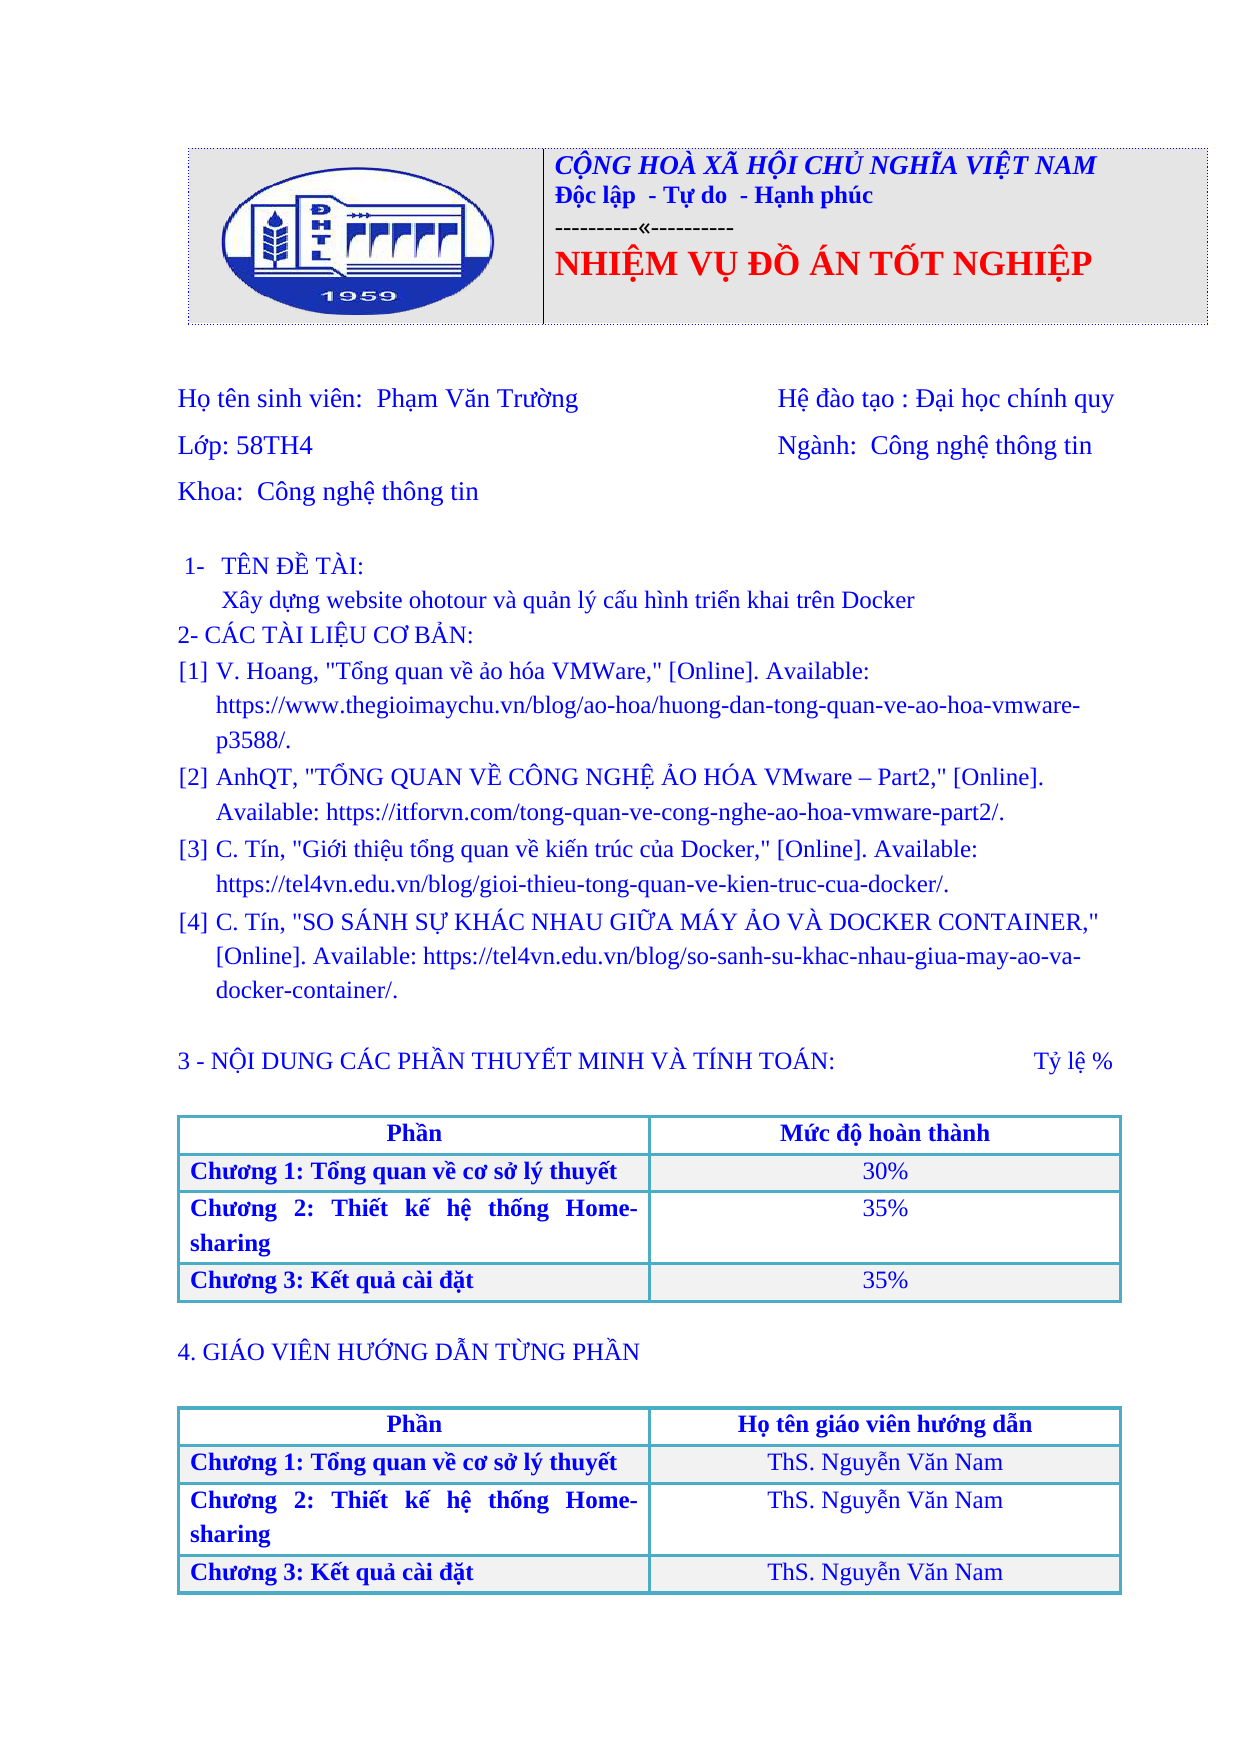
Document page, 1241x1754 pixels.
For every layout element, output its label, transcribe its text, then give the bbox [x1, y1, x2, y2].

table_cell [3] [177, 833, 214, 905]
table_header Họ tên giáo viên hướng dẫn [651, 1410, 1119, 1444]
table_cell AnhQT, "TỔNG QUAN VỀ CÔNG NGHỆ ẢO HÓA VMware – Part2," [Online]. Available: https://itforvn.com/tong-quan-ve-cong-nghe-ao-hoa-vmware-part2/. [214, 761, 1122, 833]
text Lớp: 58TH4 Ngành: Công nghệ thông tin [177, 429, 1122, 460]
table_cell [4] [177, 905, 214, 1012]
table_cell C. Tín, "SO SÁNH SỰ KHÁC NHAU GIỮA MÁY ẢO VÀ DOCKER CONTAINER," [Online]. Available: https://tel4vn.edu.vn/blog/so-sanh-su-khac-nhau-giua-may-ao-va-docker-container/. [214, 905, 1122, 1012]
list TÊN ĐỀ TÀI: [183, 551, 1122, 579]
table_cell Chương 1: Tổng quan về cơ sở lý thuyết [180, 1447, 648, 1482]
table_cell 35% [651, 1265, 1119, 1300]
table_header Mức độ hoàn thành [651, 1118, 1119, 1153]
table_header Phần [180, 1410, 648, 1444]
table_cell [2] [177, 761, 214, 833]
text Họ tên sinh viên: Phạm Văn Trường Hệ đào tạo : Đại học chính quy [177, 382, 1122, 413]
table_cell ThS. Nguyễn Văn Nam [651, 1485, 1119, 1554]
text Xây dựng website ohotour và quản lý cấu hình triển khai trên Docker [221, 585, 1122, 614]
table_cell Chương 3: Kết quả cài đặt [180, 1265, 648, 1300]
table_header CỘNG HOÀ XÃ HỘI CHỦ NGHĨA VIỆT NAM Độc lập - Tự do - Hạnh phúc ----------«---------- NHIỆM VỤ ĐỒ ÁN TỐT NGHIỆP [544, 148, 1208, 323]
table_header Phần [180, 1118, 648, 1153]
table_cell ThS. Nguyễn Văn Nam [651, 1447, 1119, 1482]
table_cell Chương 2: Thiết kế hệ thống Home-sharing [180, 1485, 648, 1554]
table_cell C. Tín, "Giới thiệu tổng quan về kiến trúc của Docker," [Online]. Available: https://tel4vn.edu.vn/blog/gioi-thieu-tong-quan-ve-kien-truc-cua-docker/. [214, 833, 1122, 905]
text Khoa: Công nghệ thông tin [177, 475, 1122, 507]
text 2- CÁC TÀI LIỆU CƠ BẢN: [177, 620, 1122, 648]
text 4. GIÁO VIÊN HƯỚNG DẪN TỪNG PHẦN [177, 1337, 1122, 1366]
table_cell 35% [651, 1193, 1119, 1262]
table_cell Chương 1: Tổng quan về cơ sở lý thuyết [180, 1156, 648, 1190]
text 3 - NỘI DUNG CÁC PHẦN THUYẾT MINH VÀ TÍNH TOÁN: Tỷ lệ % [177, 1046, 1122, 1075]
table_cell 30% [651, 1156, 1119, 1190]
table_header V. Hoang, "Tổng quan về ảo hóa VMWare," [Online]. Available: https://www.thegioimaychu.vn/blog/ao-hoa/huong-dan-tong-quan-ve-ao-hoa-vmware-p3588/. [214, 654, 1122, 761]
table_cell Chương 3: Kết quả cài đặt [180, 1557, 648, 1591]
table_cell ThS. Nguyễn Văn Nam [651, 1557, 1119, 1591]
table_header [1] [177, 654, 214, 761]
table_header [189, 148, 543, 323]
picture [221, 167, 495, 315]
table_cell Chương 2: Thiết kế hệ thống Home-sharing [180, 1193, 648, 1262]
